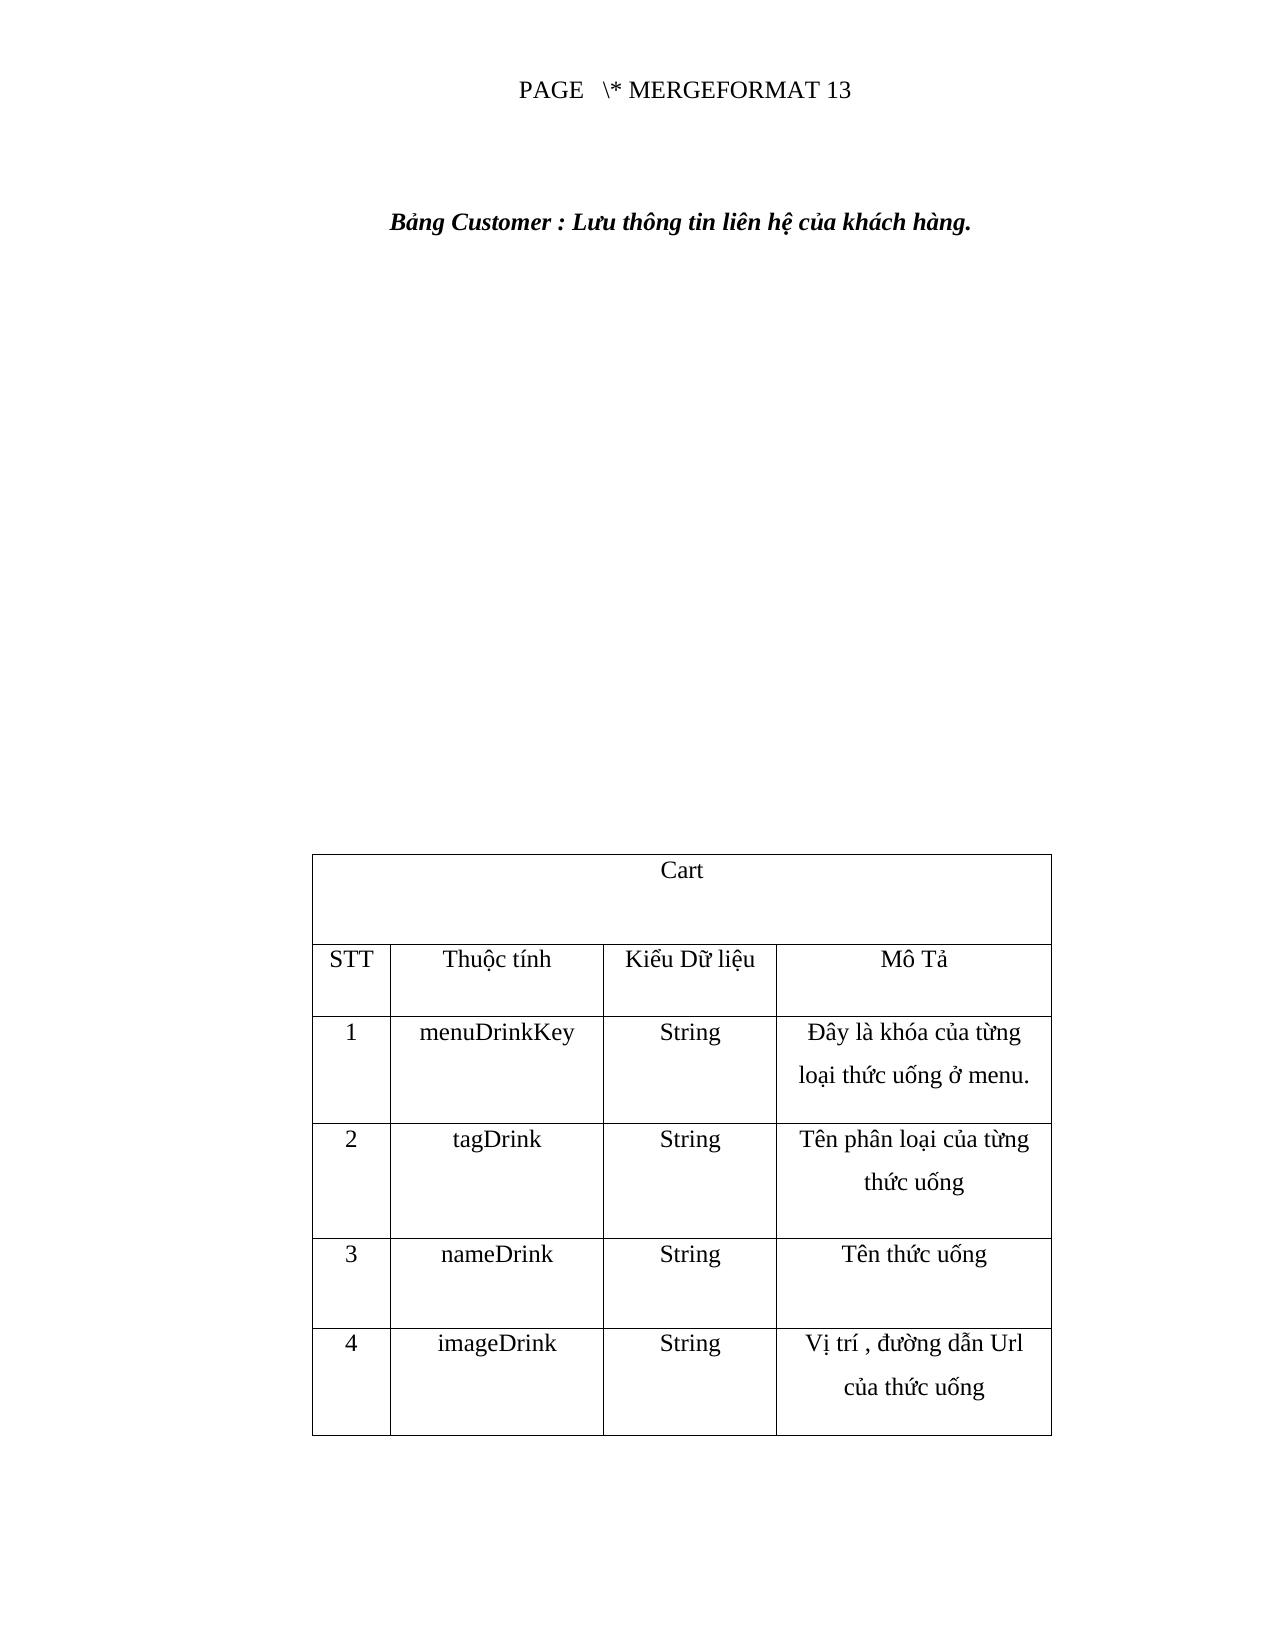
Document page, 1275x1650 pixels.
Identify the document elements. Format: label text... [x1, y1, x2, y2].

table_cell Đây là khóa của từng loại thức uống ở menu. [777, 1017, 1051, 1123]
table_cell 2 [313, 1124, 390, 1238]
text Bảng Customer : Lưu thông tin liên hệ của khách hàng. [207, 207, 1157, 236]
table_cell tagDrink [391, 1124, 603, 1238]
table_cell menuDrinkKey [391, 1017, 603, 1123]
table_cell imageDrink [391, 1329, 603, 1435]
table_cell nameDrink [391, 1239, 603, 1327]
table_cell String [604, 1017, 776, 1123]
table_cell Tên thức uống [777, 1239, 1051, 1327]
table_cell Vị trí , đường dẫn Url của thức uống [777, 1329, 1051, 1435]
table_cell Thuộc tính [391, 945, 603, 1016]
table_header Cart [313, 855, 1051, 943]
table_cell String [604, 1124, 776, 1238]
table_cell STT [313, 945, 390, 1016]
table_cell 3 [313, 1239, 390, 1327]
table_cell String [604, 1239, 776, 1327]
table_cell 4 [313, 1329, 390, 1435]
table_cell Mô Tả [777, 945, 1051, 1016]
table_cell String [604, 1329, 776, 1435]
table_cell 1 [313, 1017, 390, 1123]
table_cell Kiểu Dữ liệu [604, 945, 776, 1016]
table_cell Tên phân loại của từng thức uống [777, 1124, 1051, 1238]
